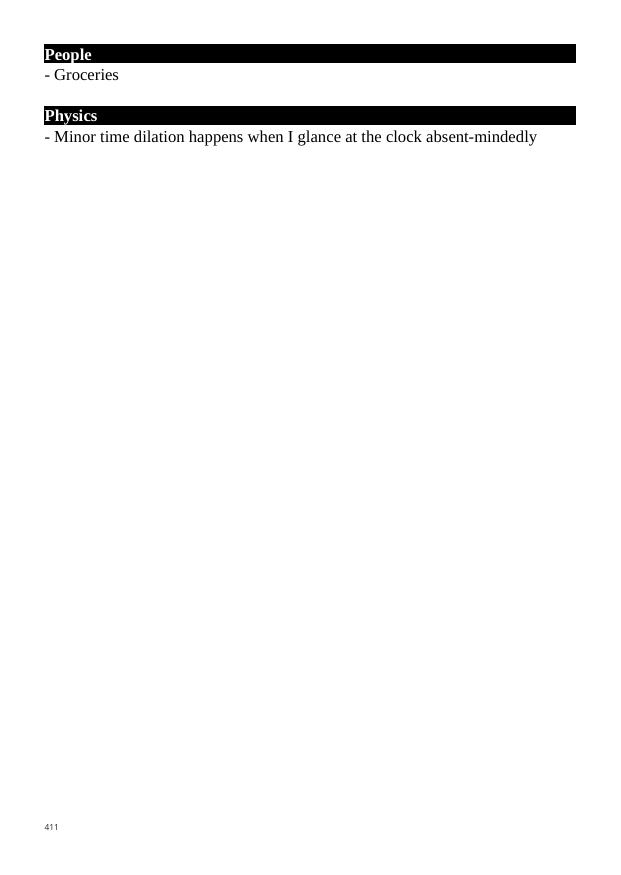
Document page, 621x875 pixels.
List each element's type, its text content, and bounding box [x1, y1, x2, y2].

subtitle People [44, 44, 576, 63]
text - Minor time dilation happens when I glance at the clock absent-mindedly [44, 127, 576, 146]
subtitle Physics [44, 106, 576, 125]
text - Groceries [44, 65, 576, 84]
